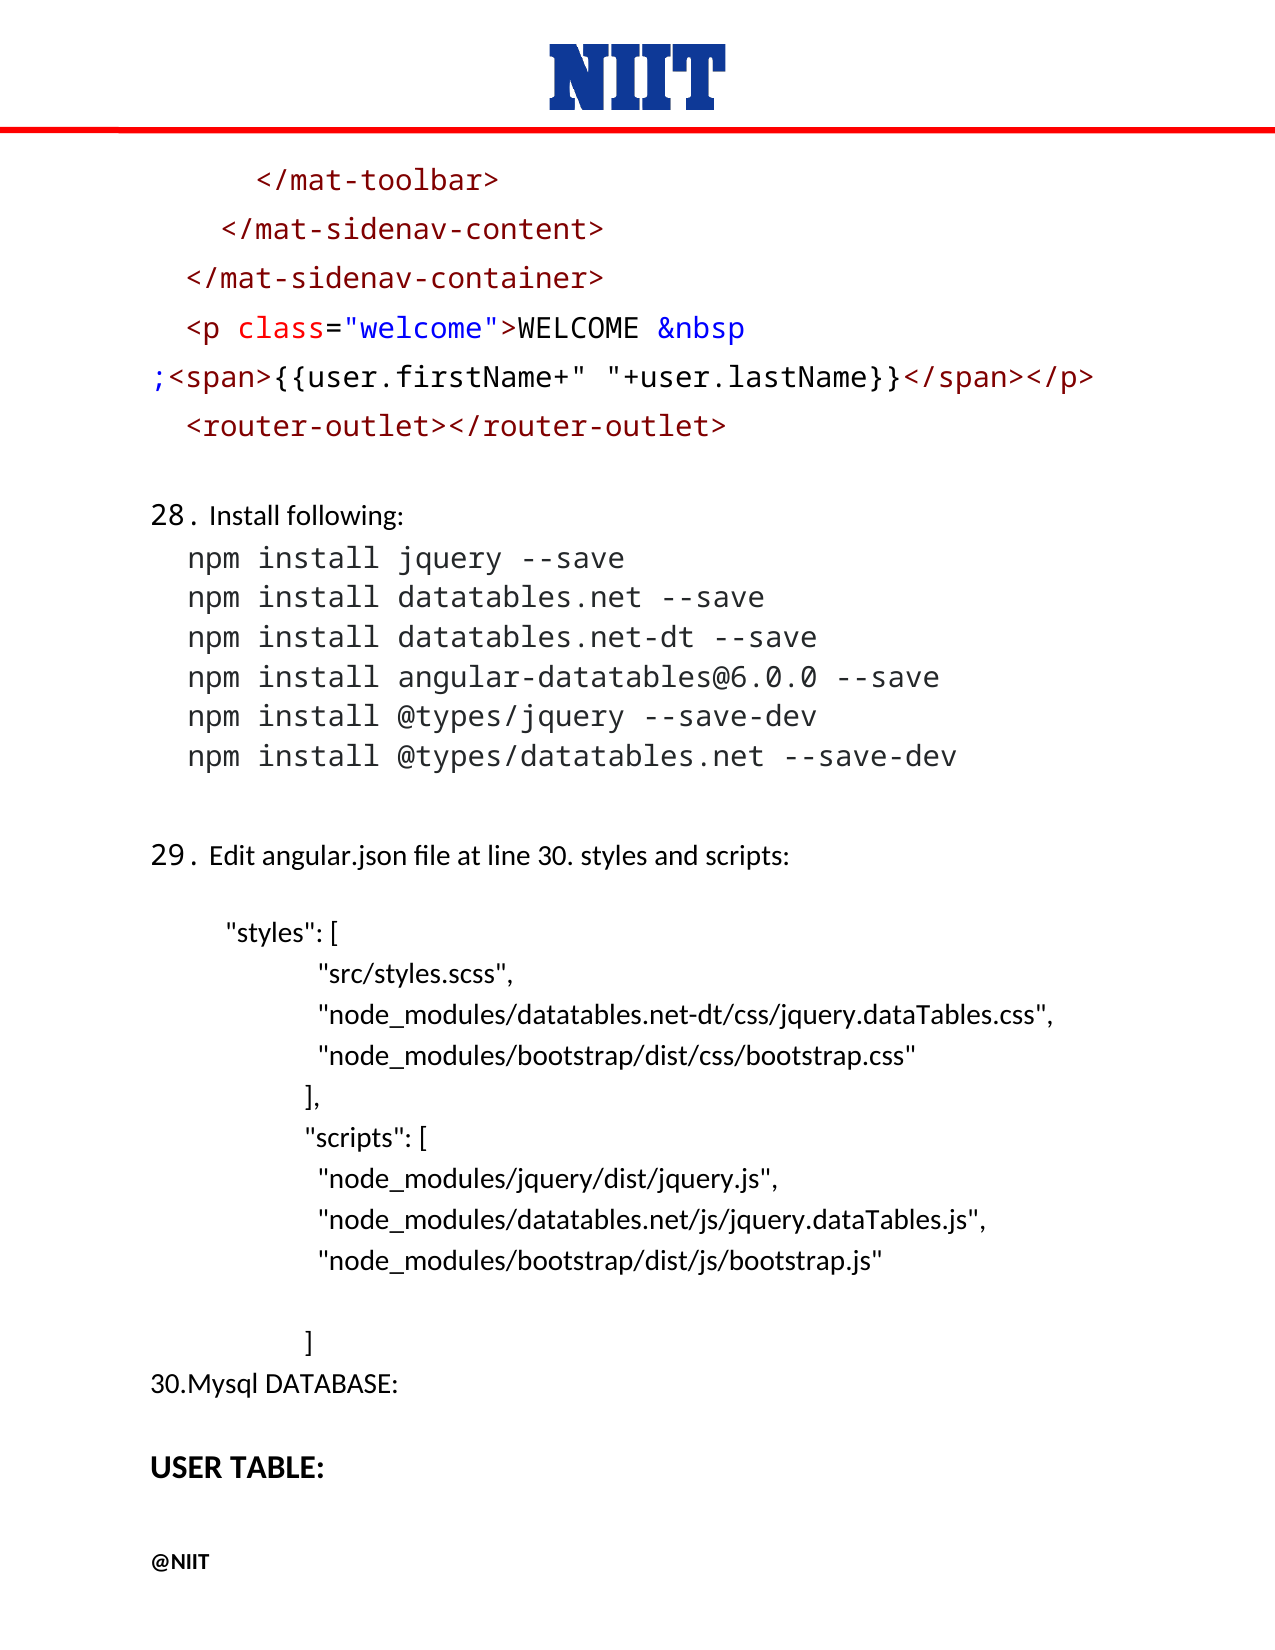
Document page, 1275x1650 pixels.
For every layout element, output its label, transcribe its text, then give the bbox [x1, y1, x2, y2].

text 29. Edit angular.json file at line 30. styles and scripts: [150, 824, 1125, 873]
text 30.Mysql DATABASE: [150, 1365, 1125, 1400]
text npm install @types/datatables.net --save-dev [187, 735, 1125, 775]
text <p class="welcome">WELCOME &nbsp;<span>{{user.firstName+" "+user.lastName}}</span></p> [150, 297, 1125, 396]
list "node_modules/bootstrap/dist/js/bootstrap.js" [225, 1242, 1125, 1277]
text 28. Install following: [150, 494, 1125, 534]
text </mat-sidenav-container> [150, 248, 1125, 297]
text </mat-sidenav-content> [150, 199, 1125, 248]
list "scripts": [ [225, 1119, 1125, 1155]
text npm install angular-datatables@6.0.0 --save [187, 656, 1125, 696]
list ], [225, 1078, 1125, 1114]
list ] [225, 1324, 1125, 1359]
list "src/styles.scss", [225, 955, 1125, 991]
text npm install @types/jquery --save-dev [187, 696, 1125, 735]
text npm install jquery --save [187, 537, 1125, 577]
list "node_modules/bootstrap/dist/css/bootstrap.css" [225, 1037, 1125, 1073]
picture [549, 44, 726, 110]
text npm install datatables.net --save [187, 577, 1125, 616]
list "node_modules/datatables.net-dt/css/jquery.dataTables.css", [225, 996, 1125, 1032]
list "node_modules/jquery/dist/jquery.js", [225, 1160, 1125, 1196]
text npm install datatables.net-dt --save [187, 616, 1125, 656]
text USER TABLE: [150, 1447, 1125, 1487]
list "node_modules/datatables.net/js/jquery.dataTables.js", [225, 1201, 1125, 1237]
list "styles": [ [225, 914, 1125, 950]
text <router-outlet></router-outlet> [150, 396, 1125, 445]
text </mat-toolbar> [150, 150, 1125, 199]
